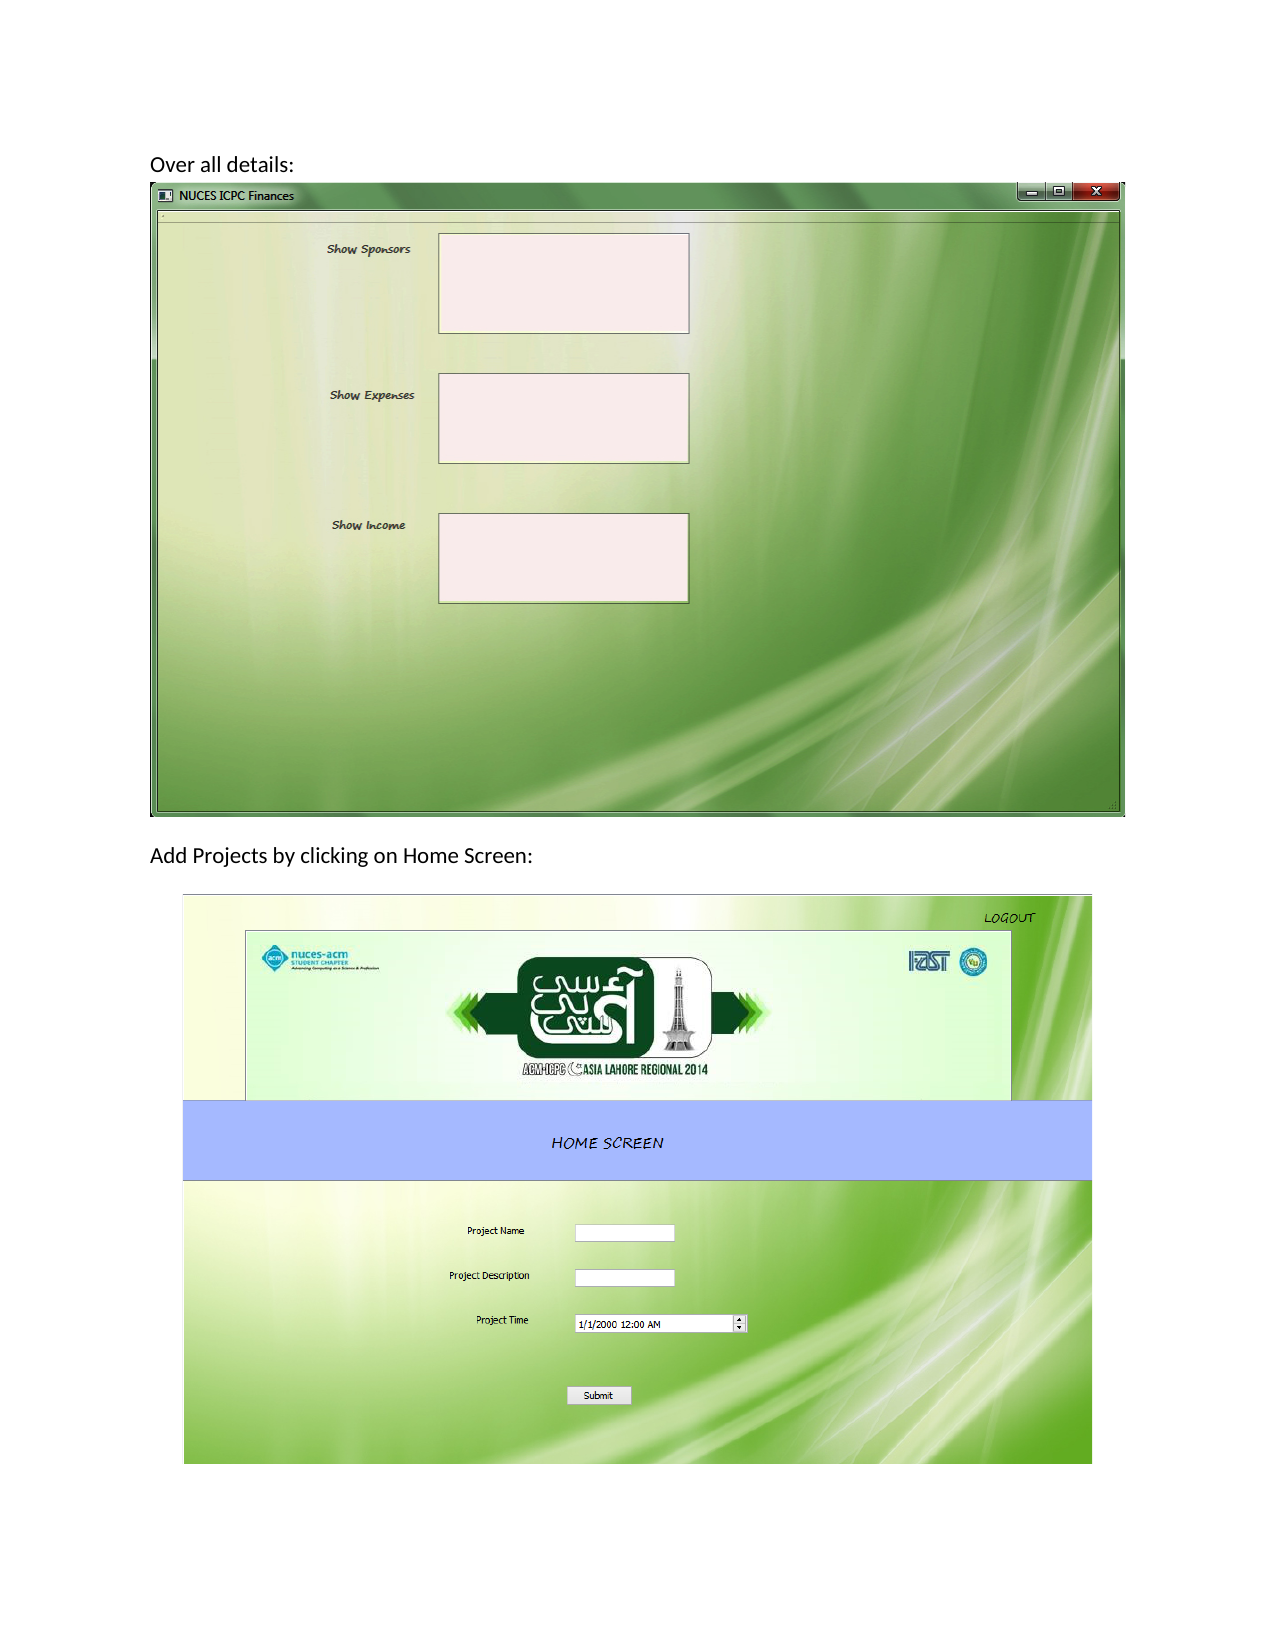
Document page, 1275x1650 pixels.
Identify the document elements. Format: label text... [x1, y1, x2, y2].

text Add Projects by clicking on Home Screen: [150, 842, 1125, 869]
text Over all details: [150, 150, 1125, 182]
picture [182, 894, 1093, 1464]
picture [150, 182, 1125, 817]
